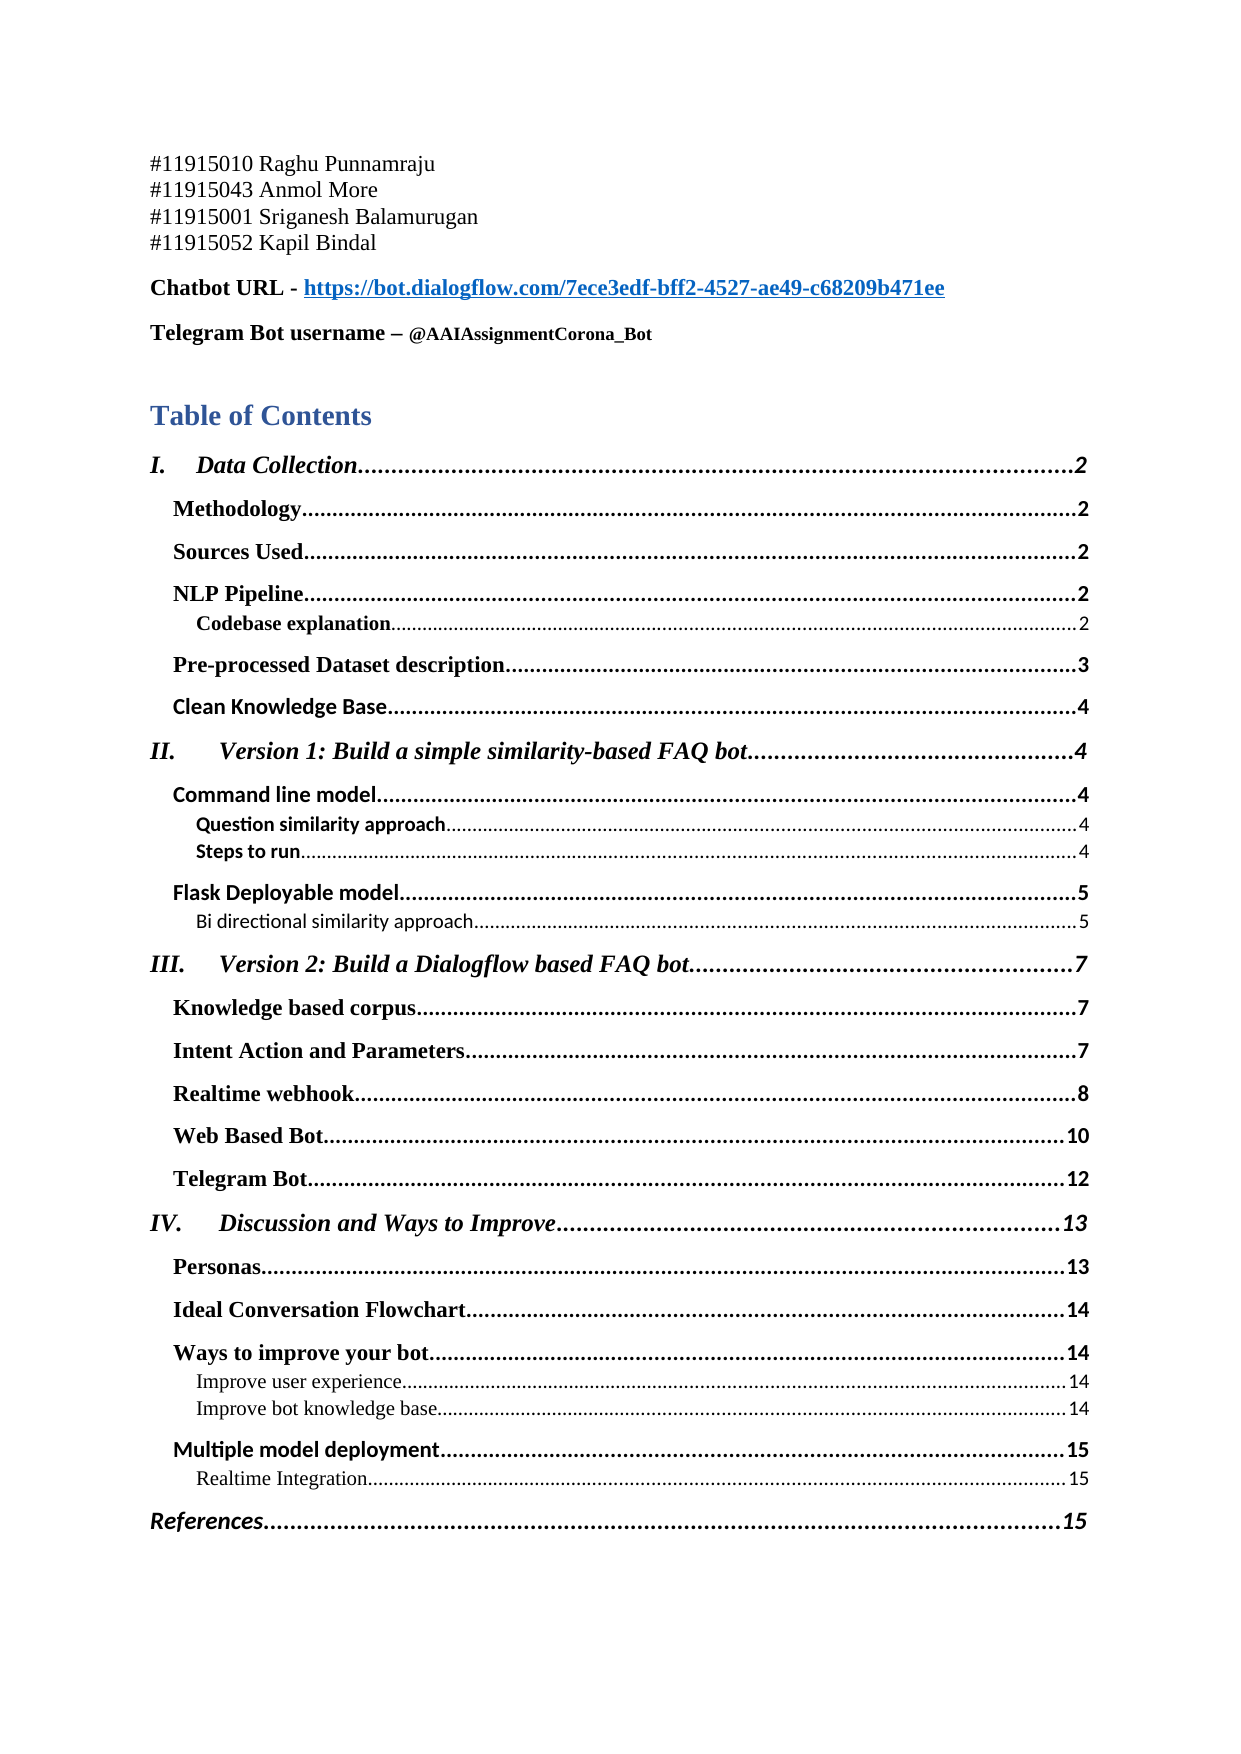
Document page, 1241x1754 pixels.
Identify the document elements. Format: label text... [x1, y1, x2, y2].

text Telegram Bot username – @AAIAssignmentCorona_Bot [150, 319, 1090, 346]
text #11915001 Sriganesh Balamurugan [150, 203, 1090, 229]
text #11915010 Raghu Punnamraju [150, 150, 1090, 176]
text Chatbot URL - https://bot.dialogflow.com/7ece3edf-bff2-4527-ae49-c68209b471ee [150, 274, 1090, 301]
text #11915052 Kapil Bindal [150, 229, 1090, 255]
text #11915043 Anmol More [150, 176, 1090, 203]
